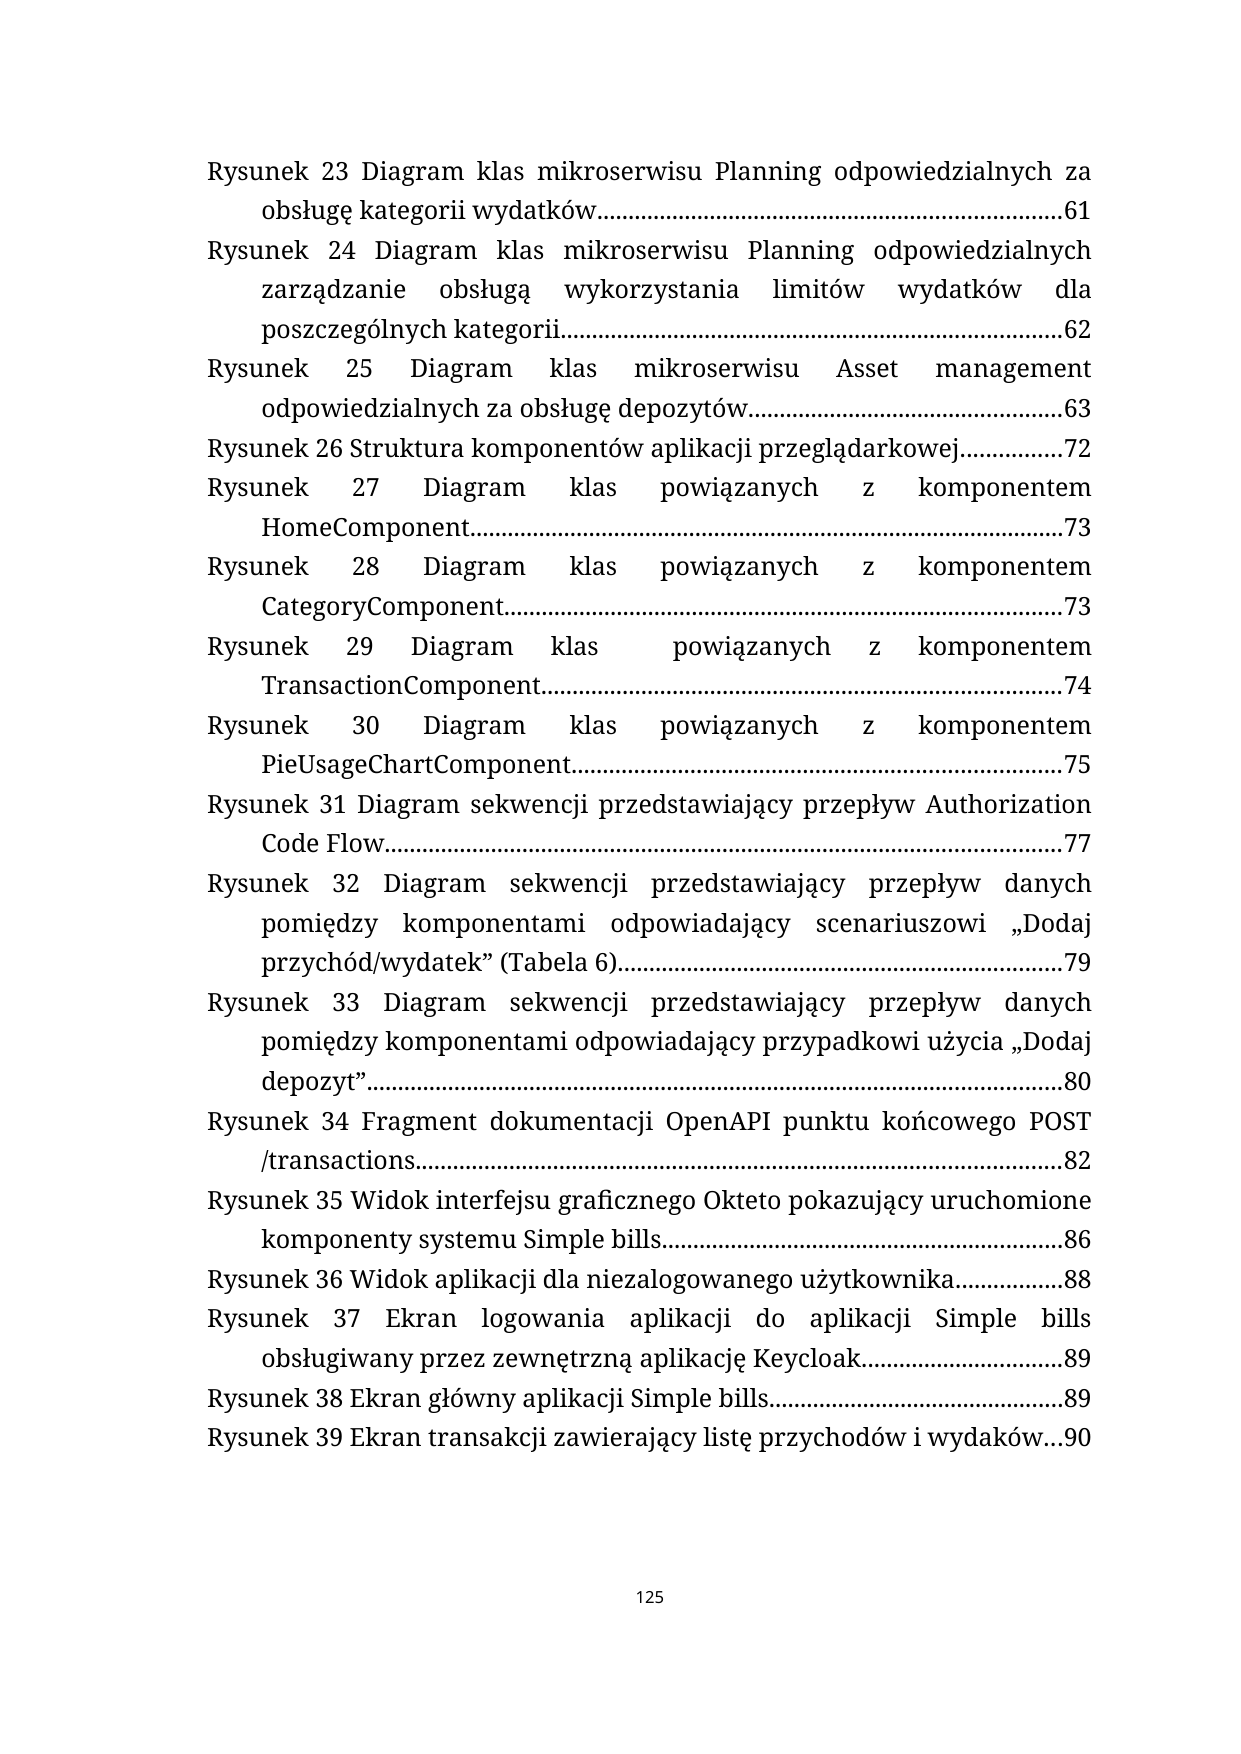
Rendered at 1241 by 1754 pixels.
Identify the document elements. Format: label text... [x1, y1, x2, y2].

text Rysunek 38 Ekran główny aplikacji Simple bills. 89 [207, 1375, 1092, 1414]
text Rysunek 24 Diagram klas mikroserwisu Planning odpowiedzialnych zarządzanie obsługą wykorzystania limitów wydatków dla poszczególnych kategorii. 62 [207, 227, 1092, 346]
text Rysunek 39 Ekran transakcji zawierający listę przychodów i wydaków. 90 [207, 1414, 1092, 1454]
text Rysunek 27 Diagram klas powiązanych z komponentem HomeComponent. 73 [207, 464, 1092, 543]
text Rysunek 30 Diagram klas powiązanych z komponentem PieUsageChartComponent 75 [207, 702, 1092, 781]
text Rysunek 37 Ekran logowania aplikacji do aplikacji Simple bills obsługiwany przez zewnętrzną aplikację Keycloak. 89 [207, 1296, 1092, 1375]
text Rysunek 31 Diagram sekwencji przedstawiający przepływ Authorization Code Flow. 77 [207, 781, 1092, 860]
text Rysunek 26 Struktura komponentów aplikacji przeglądarkowej. 72 [207, 425, 1092, 464]
text Rysunek 25 Diagram klas mikroserwisu Asset management odpowiedzialnych za obsługę depozytów. 63 [207, 346, 1092, 425]
text Rysunek 36 Widok aplikacji dla niezalogowanego użytkownika. 88 [207, 1256, 1092, 1296]
text Rysunek 32 Diagram sekwencji przedstawiający przepływ danych pomiędzy komponentami odpowiadający scenariuszowi „Dodaj przychód/wydatek” (Tabela 6). 79 [207, 860, 1092, 979]
text Rysunek 28 Diagram klas powiązanych z komponentem CategoryComponent. 73 [207, 543, 1092, 623]
text Rysunek 29 Diagram klas powiązanych z komponentem TransactionComponent. 74 [207, 623, 1092, 702]
text Rysunek 34 Fragment dokumentacji OpenAPI punktu końcowego POST /transactions. 82 [207, 1098, 1092, 1177]
text Rysunek 33 Diagram sekwencji przedstawiający przepływ danych pomiędzy komponentami odpowiadający przypadkowi użycia „Dodaj depozyt”. 80 [207, 979, 1092, 1098]
text Rysunek 23 Diagram klas mikroserwisu Planning odpowiedzialnych za obsługę kategorii wydatków. 61 [207, 148, 1092, 227]
text Rysunek 35 Widok interfejsu graficznego Okteto pokazujący uruchomione komponenty systemu Simple bills. 86 [207, 1177, 1092, 1256]
